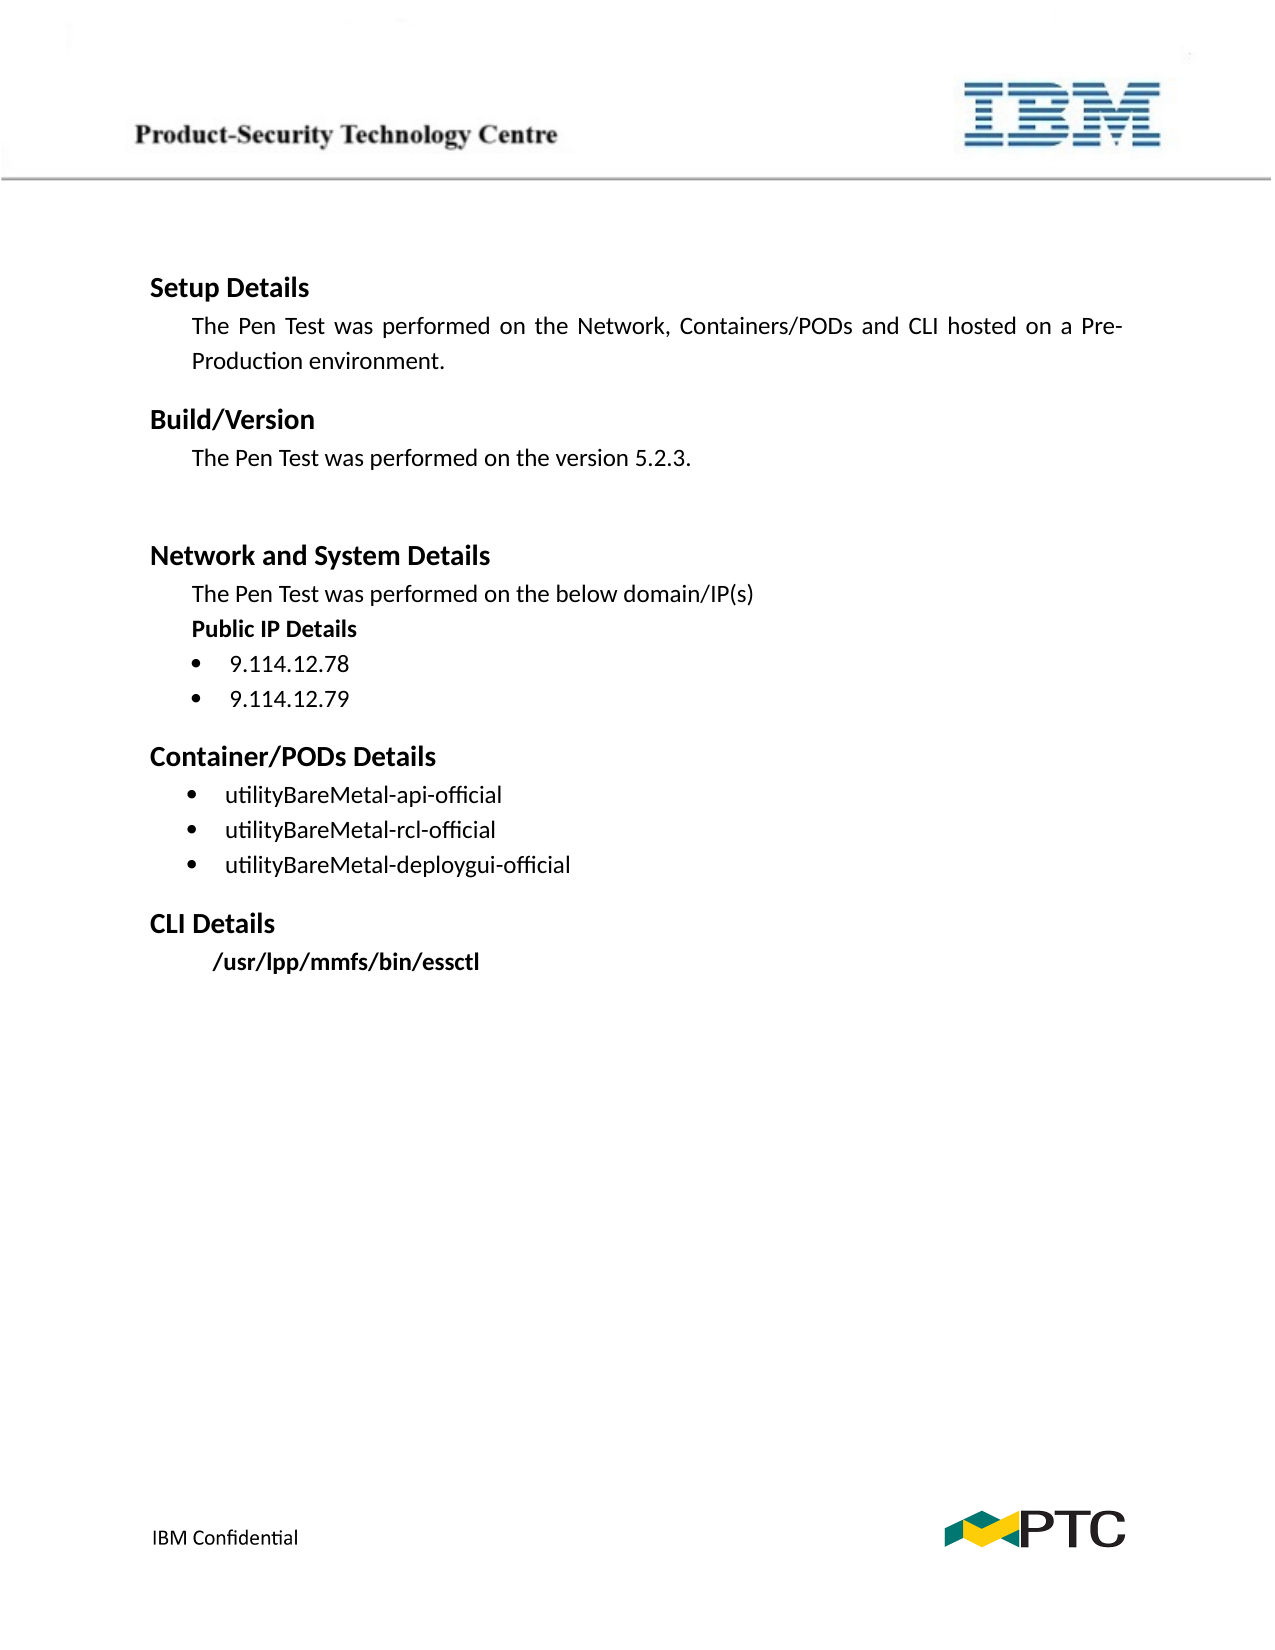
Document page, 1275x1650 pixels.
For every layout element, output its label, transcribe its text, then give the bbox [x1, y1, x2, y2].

list 9.114.12.79 [192, 683, 1125, 713]
list utilityBareMetal-api-official [187, 779, 1125, 810]
text The Pen Test was performed on the below domain/IP(s) [192, 578, 1125, 608]
subtitle CLI Details [150, 905, 1125, 941]
subtitle Build/Version [150, 401, 1125, 436]
picture [0, 3, 1269, 220]
subtitle Network and System Details [150, 537, 1125, 572]
subtitle Container/PODs Details [150, 738, 1125, 774]
list 9.114.12.78 [192, 648, 1125, 678]
list utilityBareMetal-deploygui-official [187, 849, 1125, 880]
text The Pen Test was performed on the Network, Containers/PODs and CLI hosted on a Pre-Production environment. [192, 310, 1125, 376]
text Public IP Details [192, 613, 1125, 643]
list utilityBareMetal-rcl-official [187, 814, 1125, 845]
subtitle Setup Details [150, 220, 1125, 305]
text The Pen Test was performed on the version 5.2.3. [192, 442, 1125, 472]
picture [0, 1487, 1271, 1571]
text /usr/lpp/mmfs/bin/essctl [212, 946, 1125, 977]
